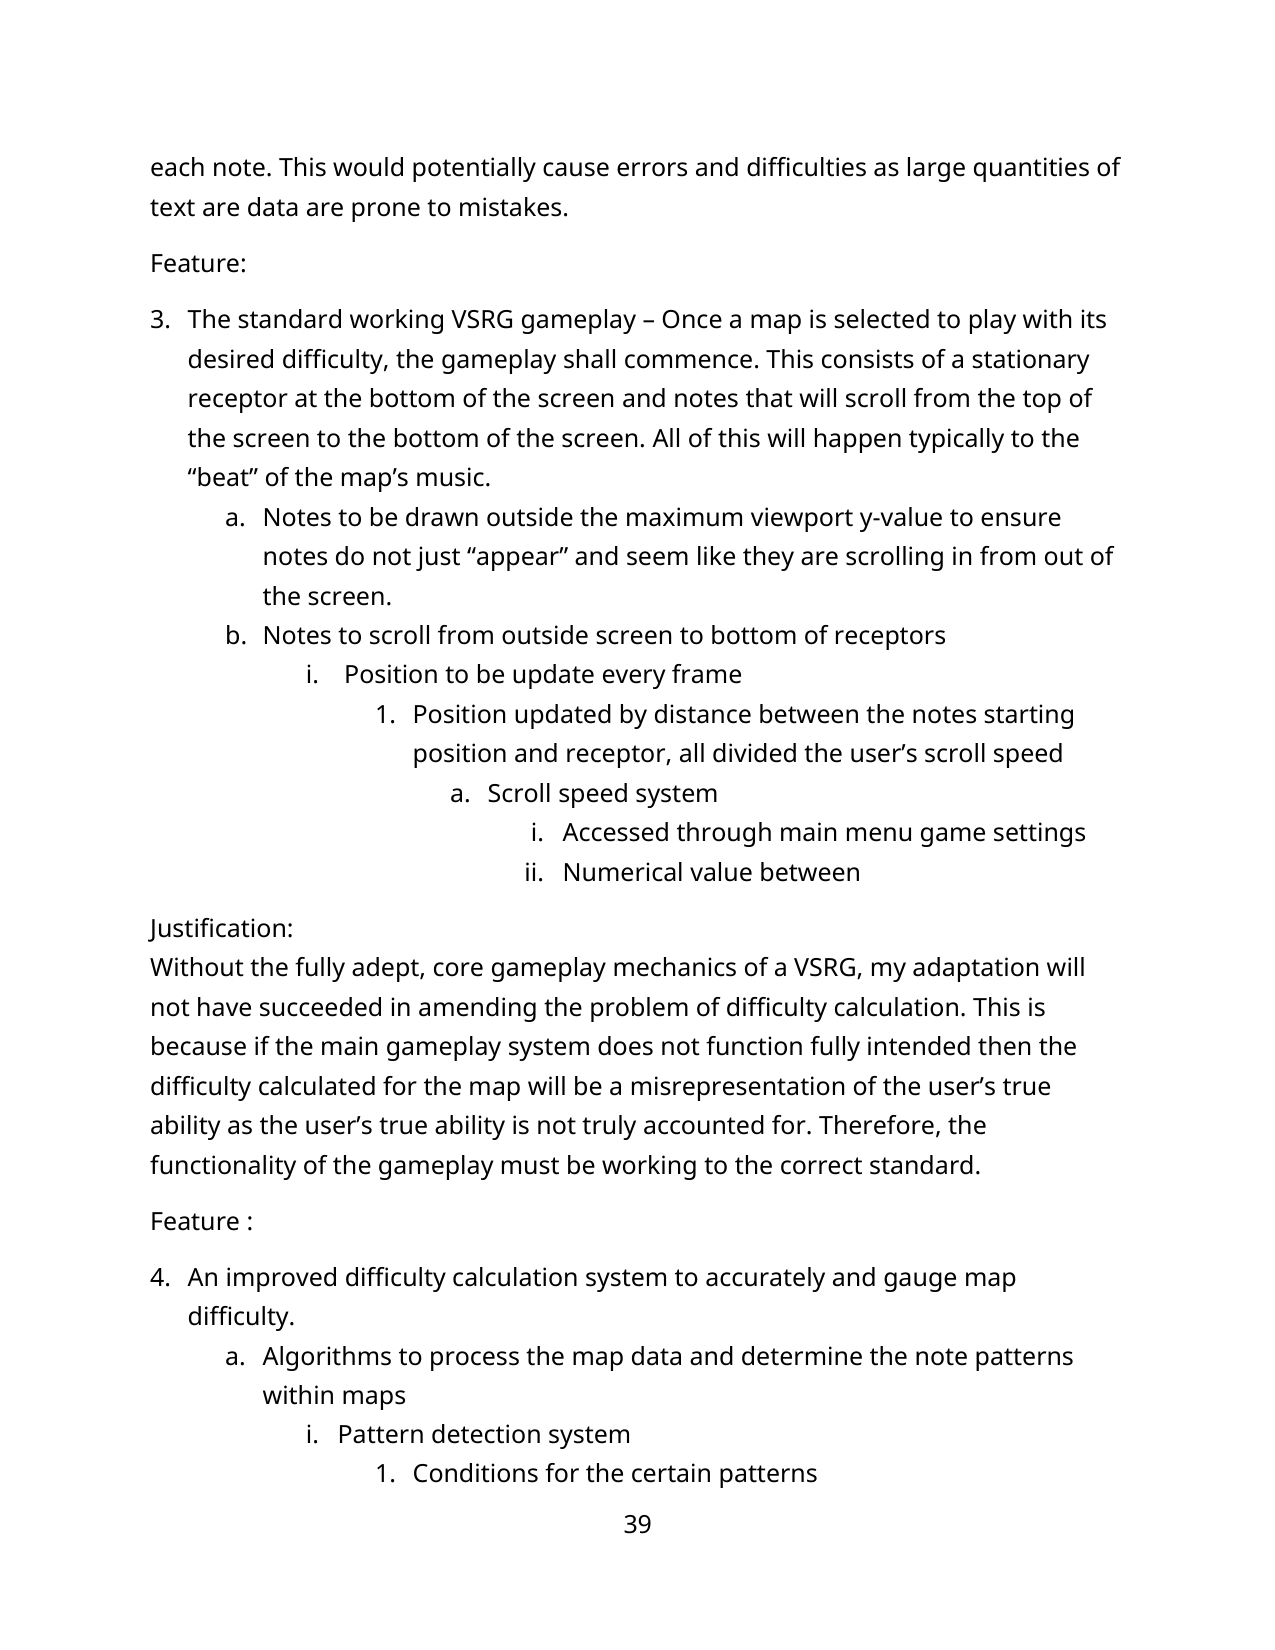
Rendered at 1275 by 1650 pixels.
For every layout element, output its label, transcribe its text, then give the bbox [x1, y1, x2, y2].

text Justification: Without the fully adept, core gameplay mechanics of a VSRG, my adaptation will not have succeeded in amending the problem of difficulty calculation. This is because if the main gameplay system does not function fully intended then the difficulty calculated for the map will be a misrepresentation of the user’s true ability as the user’s true ability is not truly accounted for. Therefore, the functionality of the gameplay must be working to the correct standard. [150, 911, 1125, 1182]
list Scroll speed system [450, 776, 1125, 809]
list Algorithms to process the map data and determine the note patterns within maps [225, 1338, 1125, 1411]
list Accessed through main menu game settings [544, 815, 1125, 849]
list An improved difficulty calculation system to accurately and gauge map difficulty. [150, 1260, 1125, 1333]
list Notes to be drawn outside the maximum viewport y-value to ensure notes do not just “appear” and seem like they are scrolling in from out of the screen. [225, 499, 1125, 612]
list Position to be update every frame [319, 657, 1125, 691]
text Feature: [150, 246, 1125, 280]
list The standard working VSRG gameplay – Once a map is selected to play with its desired difficulty, the gameplay shall commence. This consists of a stationary receptor at the bottom of the screen and notes that will scroll from the top of the screen to the bottom of the screen. All of this will happen typically to the “beat” of the map’s music. [150, 302, 1125, 494]
list Conditions for the certain patterns [375, 1456, 1125, 1490]
list Position updated by distance between the notes starting position and receptor, all divided the user’s scroll speed [375, 697, 1125, 770]
list Pattern detection system [319, 1416, 1125, 1451]
list Numerical value between [544, 854, 1125, 888]
text Feature : [150, 1204, 1125, 1238]
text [150, 150, 1125, 223]
list Notes to scroll from outside screen to bottom of receptors [225, 618, 1125, 652]
